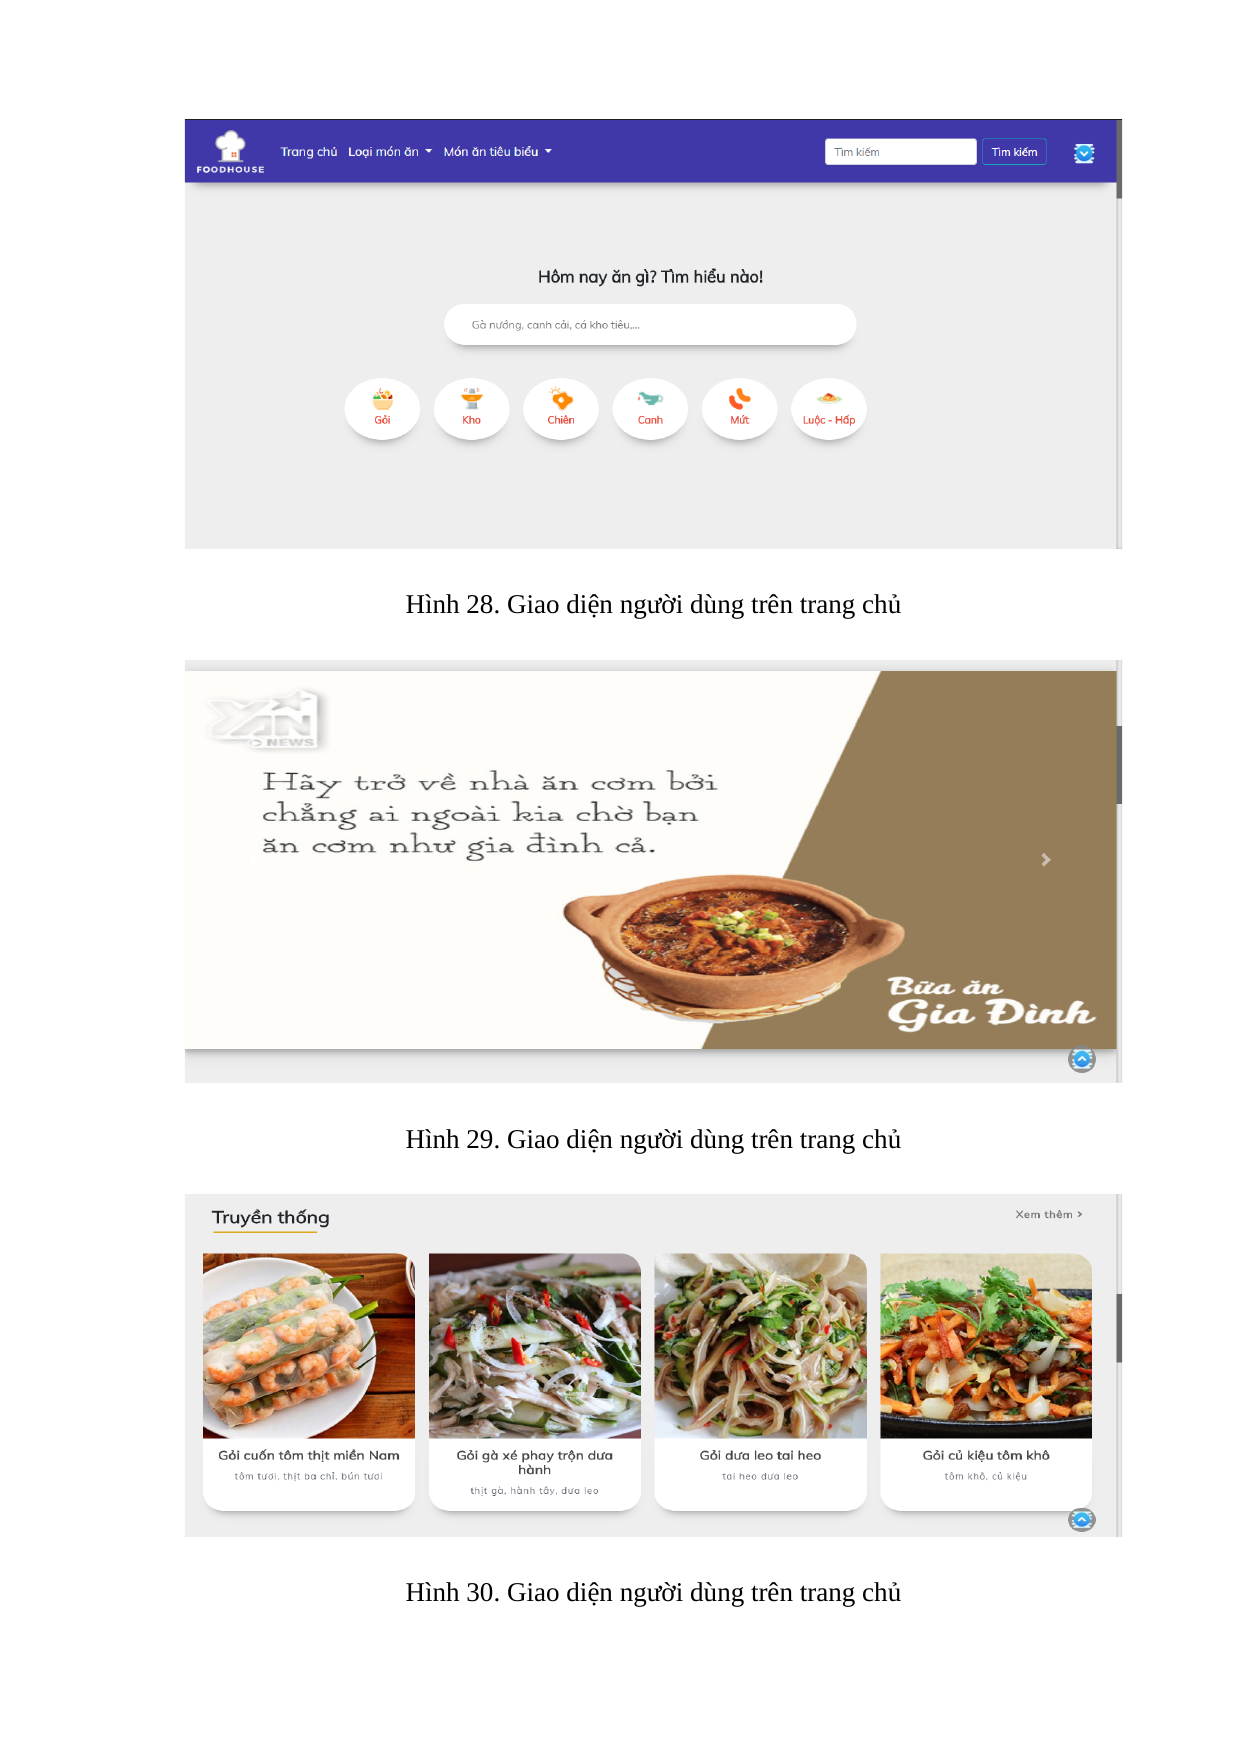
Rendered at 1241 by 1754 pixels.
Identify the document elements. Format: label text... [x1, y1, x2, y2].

list Hình 29. Giao diện người dùng trên trang chủ [185, 1123, 1122, 1154]
list Hình 30. Giao diện người dùng trên trang chủ [185, 1576, 1122, 1607]
picture [184, 119, 1123, 549]
picture [184, 660, 1123, 1083]
picture [184, 1194, 1123, 1537]
list Hình 28. Giao diện người dùng trên trang chủ [185, 589, 1122, 620]
